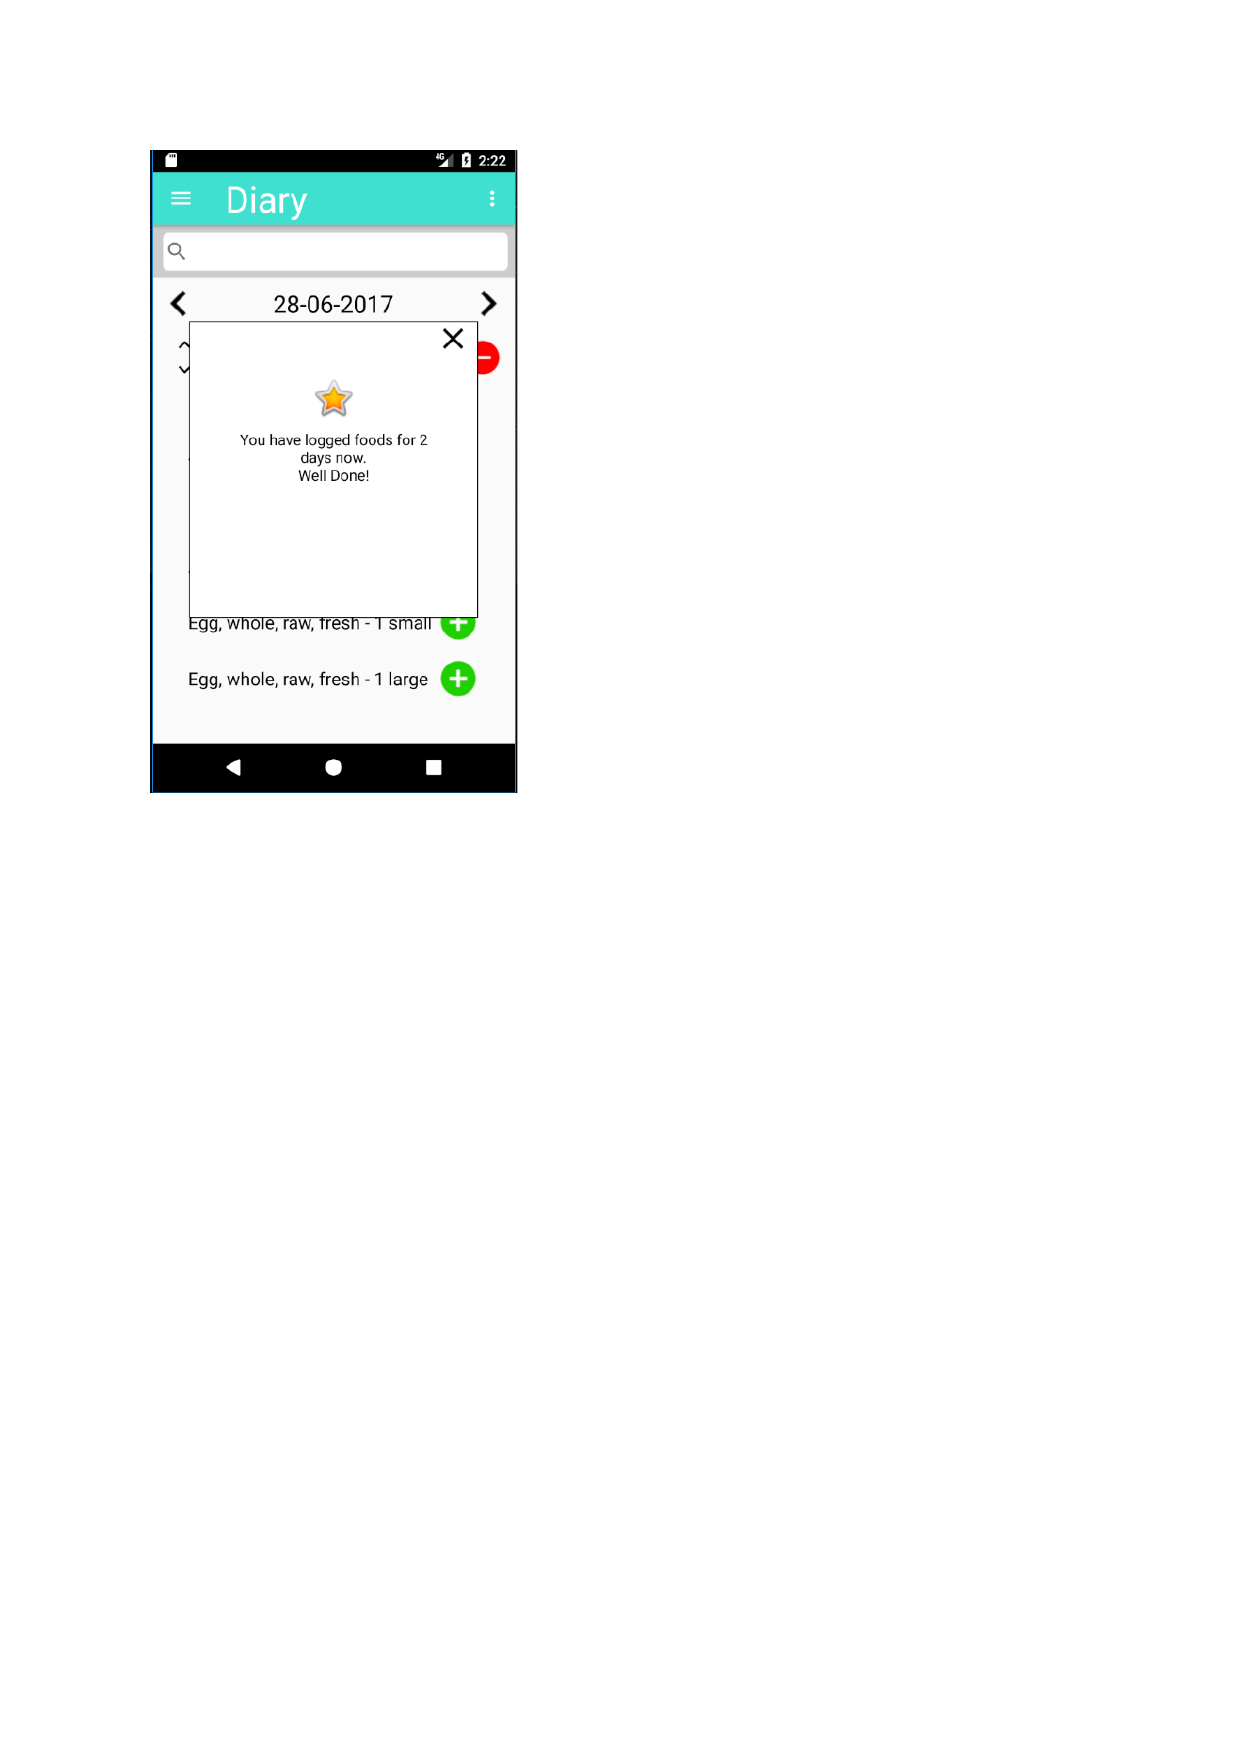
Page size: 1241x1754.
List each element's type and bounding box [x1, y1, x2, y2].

picture [150, 150, 518, 793]
